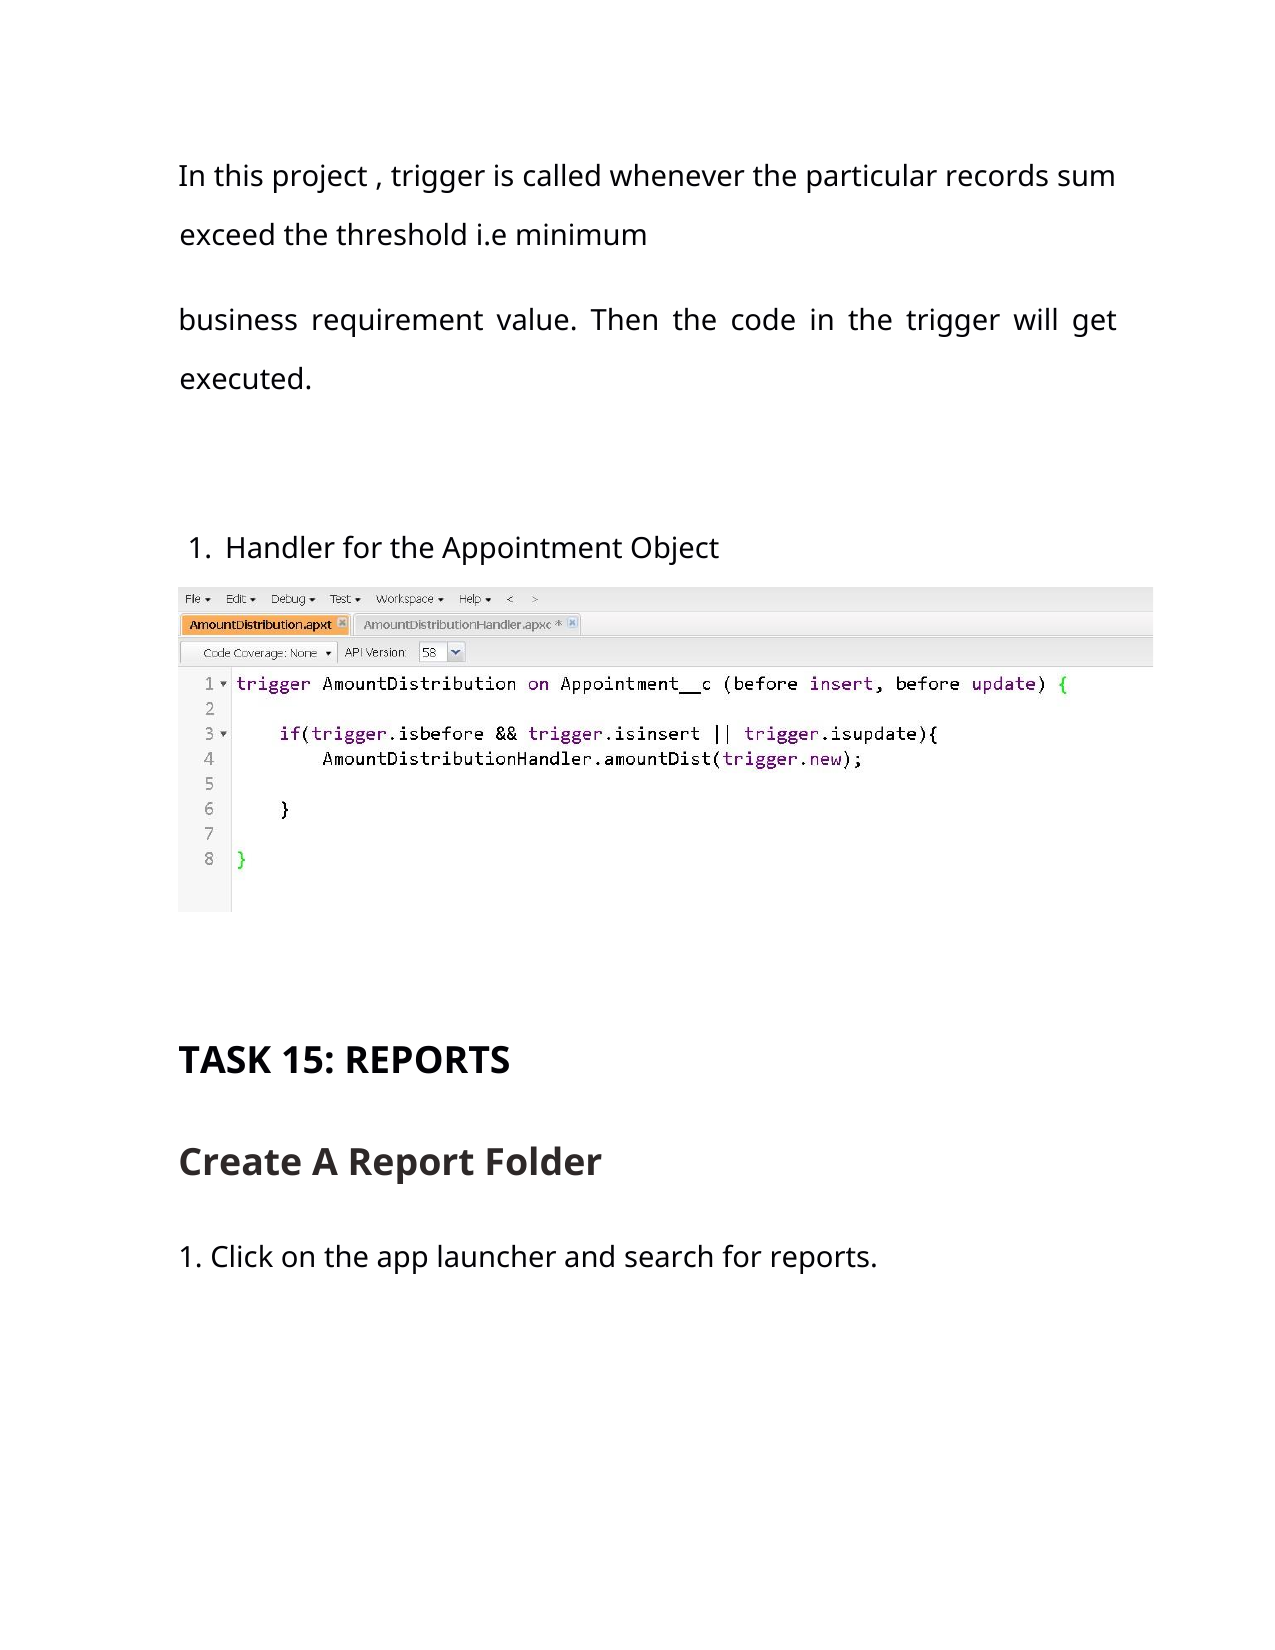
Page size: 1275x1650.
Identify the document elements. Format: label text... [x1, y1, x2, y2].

list Handler for the Appointment Object [187, 528, 1118, 567]
picture [178, 587, 1154, 912]
text 1. Click on the app launcher and search for reports. [178, 1237, 1118, 1276]
text TASK 15: REPORTS [178, 1033, 1118, 1084]
text In this project , trigger is called whenever the particular records sum exceed the threshold i.e minimum [178, 155, 1118, 254]
text business requirement value. Then the code in the trigger will get executed. [178, 299, 1118, 398]
text Create A Report Folder [178, 1135, 1118, 1186]
